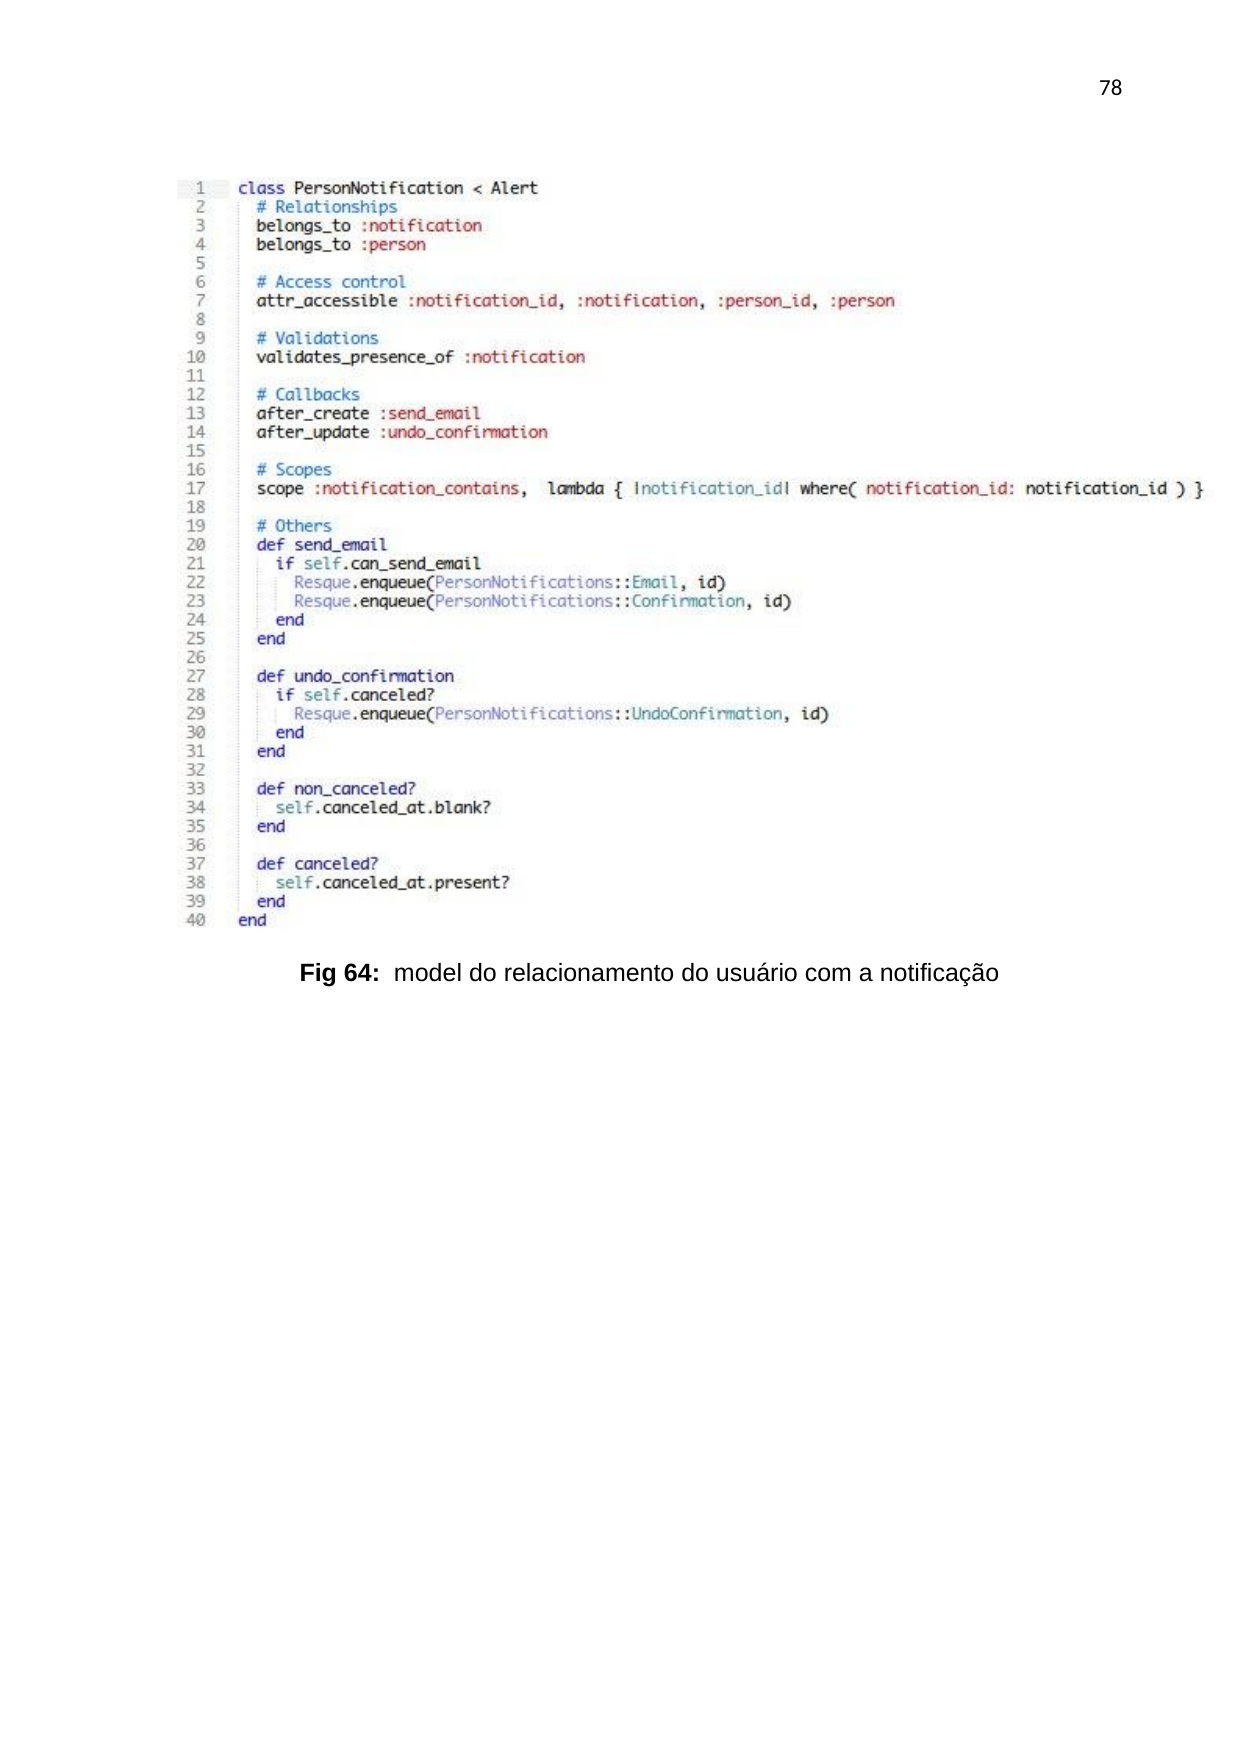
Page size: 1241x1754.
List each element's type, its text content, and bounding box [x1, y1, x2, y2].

picture [177, 177, 1215, 945]
text Fig 64: model do relacionamento do usuário com a notificação [177, 957, 1122, 986]
